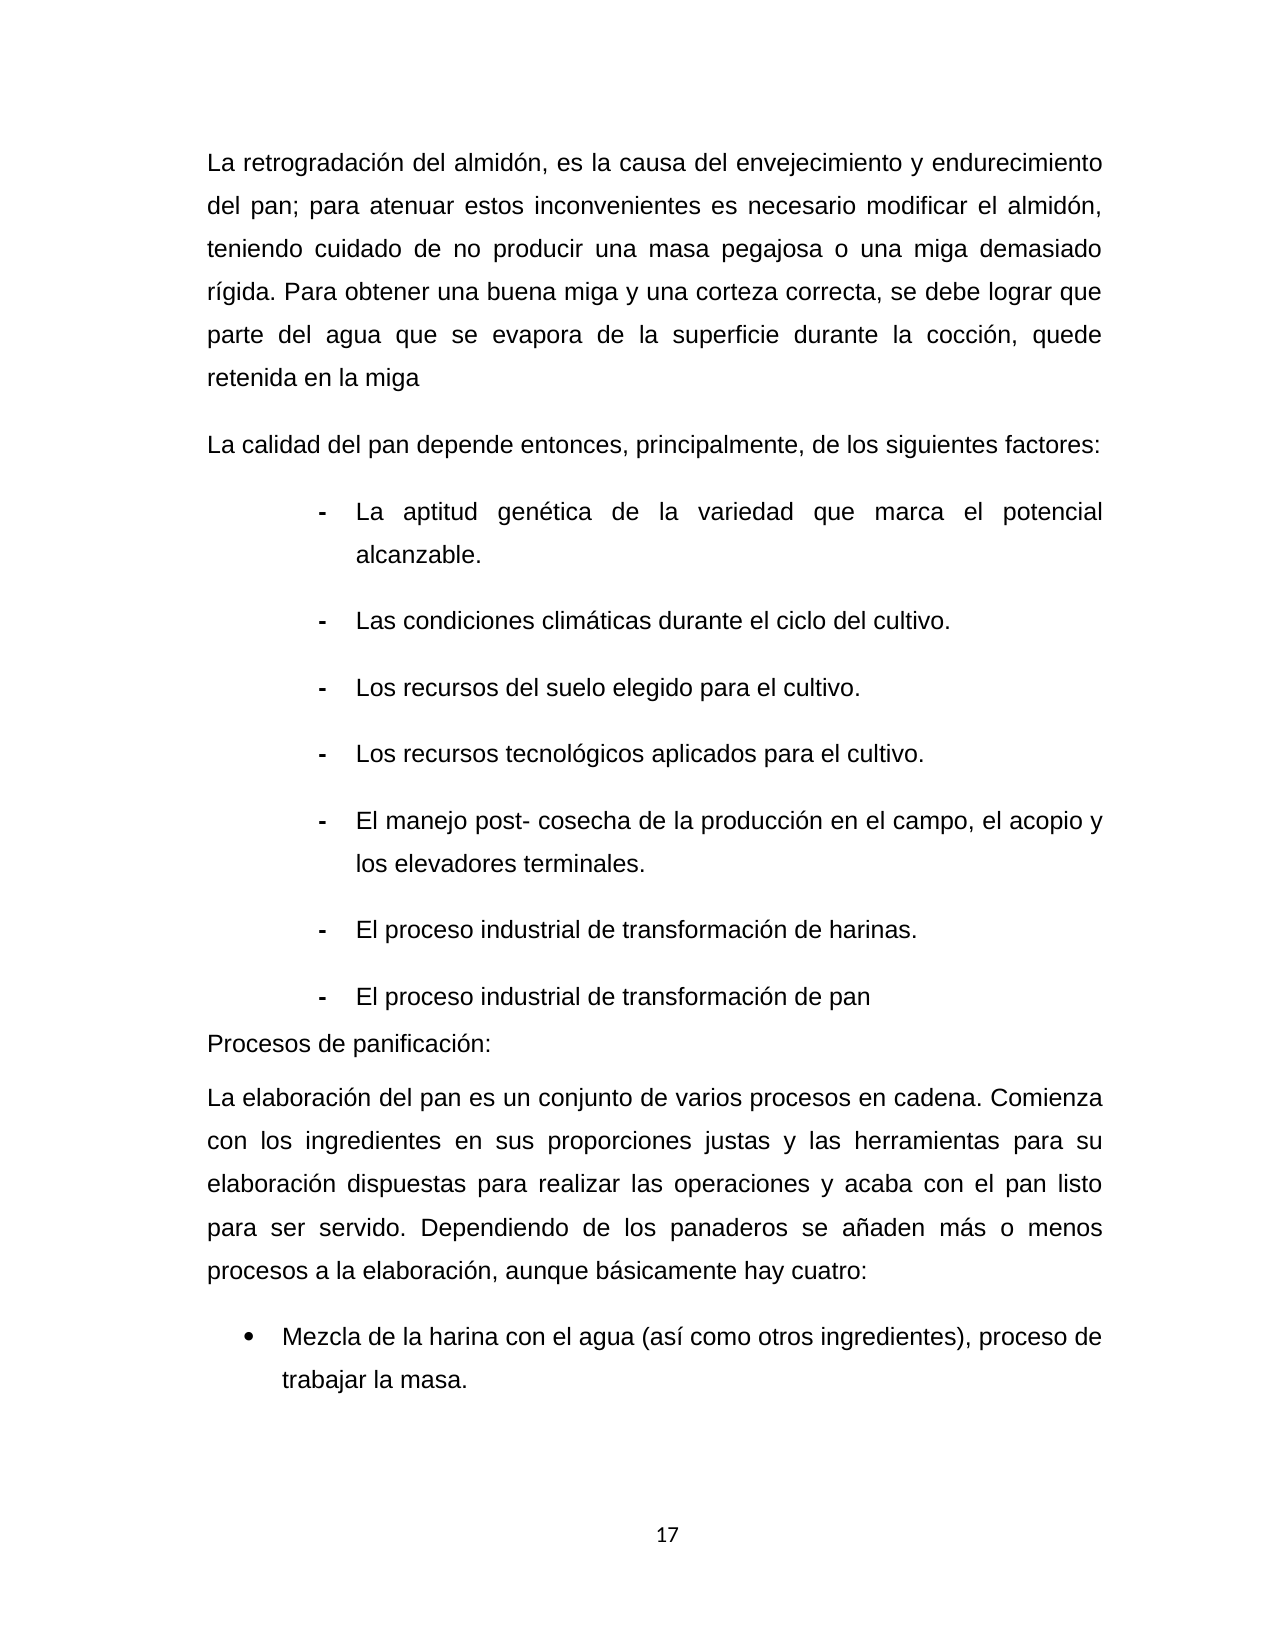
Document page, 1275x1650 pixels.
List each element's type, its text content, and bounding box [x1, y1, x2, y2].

list Las condiciones climáticas durante el ciclo del cultivo. [318, 606, 1104, 635]
list Los recursos del suelo elegido para el cultivo. [318, 673, 1104, 701]
list Los recursos tecnológicos aplicados para el cultivo. [318, 739, 1104, 768]
text La retrogradación del almidón, es la causa del envejecimiento y endurecimiento del pan; para atenuar estos inconvenientes es necesario modificar el almidón, teniendo cuidado de no producir una masa pegajosa o una miga demasiado rígida. Para obtener una buena miga y una corteza correcta, se debe lograr que parte del agua que se evapora de la superficie durante la cocción, quede retenida en la miga [207, 148, 1104, 392]
list El manejo post- cosecha de la producción en el campo, el acopio y los elevadores terminales. [318, 806, 1104, 878]
list El proceso industrial de transformación de harinas. [318, 916, 1104, 944]
text La calidad del pan depende entonces, principalmente, de los siguientes factores: [207, 430, 1104, 459]
list Mezcla de la harina con el agua (así como otros ingredientes), proceso de trabajar la masa. [244, 1322, 1104, 1394]
list El proceso industrial de transformación de pan [318, 982, 1104, 1011]
list La aptitud genética de la variedad que marca el potencial alcanzable. [318, 496, 1104, 568]
subtitle Procesos de panificación: [207, 1029, 1127, 1058]
text La elaboración del pan es un conjunto de varios procesos en cadena. Comienza con los ingredientes en sus proporciones justas y las herramientas para su elaboración dispuestas para realizar las operaciones y acaba con el pan listo para ser servido. Dependiendo de los panaderos se añaden más o menos procesos a la elaboración, aunque básicamente hay cuatro: [207, 1083, 1104, 1284]
